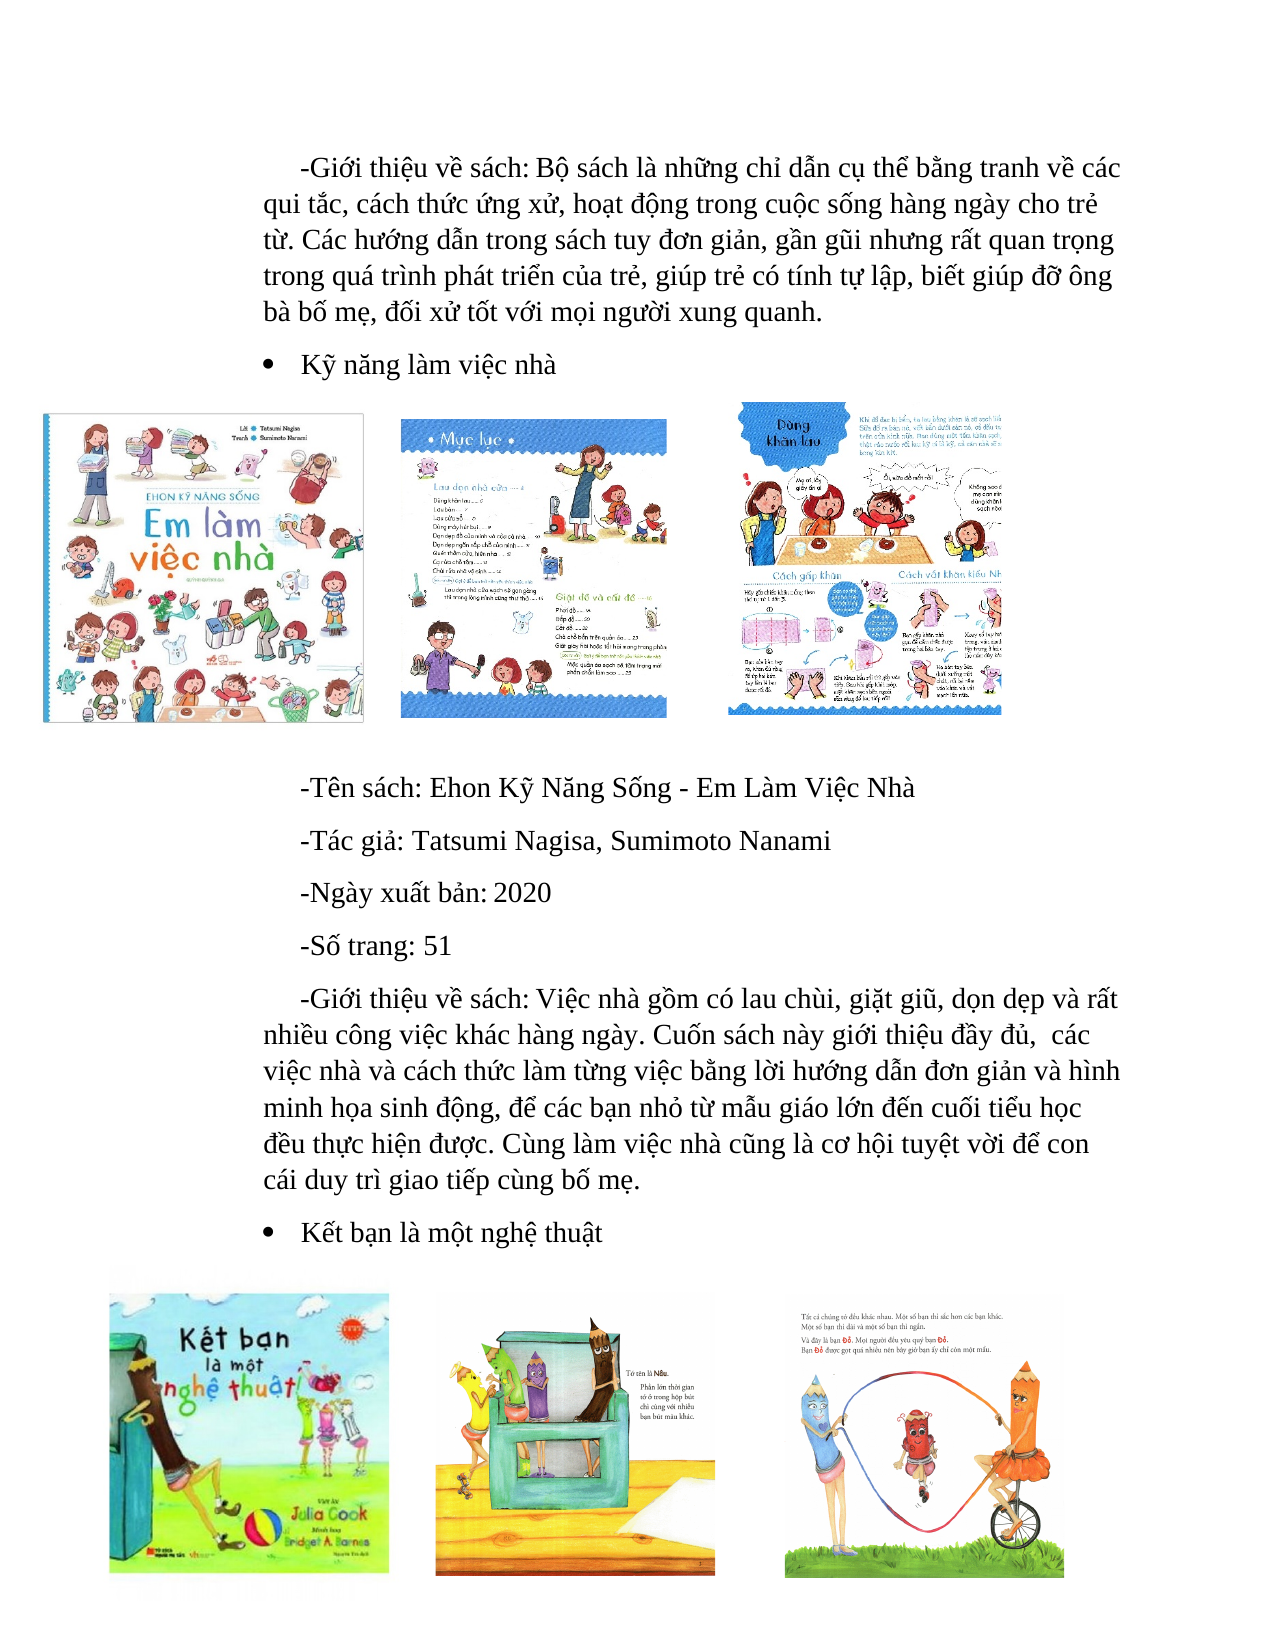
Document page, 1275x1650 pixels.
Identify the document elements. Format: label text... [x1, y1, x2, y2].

text -Số trang: 51 [150, 928, 1125, 962]
list Kết bạn là một nghệ thuật [263, 1215, 1125, 1248]
picture [81, 1265, 417, 1601]
list Kỹ năng làm việc nhà [263, 347, 1125, 381]
text -Giới thiệu về sách: Bộ sách là những chỉ dẫn cụ thể bằng tranh về các qui tắc, cách thức ứng xử, hoạt động trong cuộc sống hàng ngày cho trẻ từ. Các hướng dẫn trong sách tuy đơn giản, gần gũi nhưng rất quan trọng trong quá trình phát triển của trẻ, giúp trẻ có tính tự lập, biết giúp đỡ ông bà bố mẹ, đối xử tốt với mọi người xung quanh. [263, 150, 1125, 328]
text -Giới thiệu về sách: Việc nhà gồm có lau chùi, giặt giũ, dọn dẹp và rất nhiều công việc khác hàng ngày. Cuốn sách này giới thiệu đầy đủ, các việc nhà và cách thức làm từng việc bằng lời hướng dẫn đơn giản và hình minh họa sinh động, để các bạn nhỏ từ mẫu giáo lớn đến cuối tiểu học đều thực hiện được. Cùng làm việc nhà cũng là cơ hội tuyệt vời để con cái duy trì giao tiếp cùng bố mẹ. [263, 981, 1125, 1196]
text -Ngày xuất bản: 2020 [263, 876, 1125, 909]
picture [728, 402, 1002, 715]
picture [38, 404, 368, 733]
picture [784, 1294, 1065, 1578]
picture [435, 1292, 716, 1576]
text -Tên sách: Ehon Kỹ Năng Sống - Em Làm Việc Nhà [263, 770, 1125, 803]
text -Tác giả: Tatsumi Nagisa, Sumimoto Nanami [263, 823, 1125, 856]
picture [400, 419, 667, 718]
